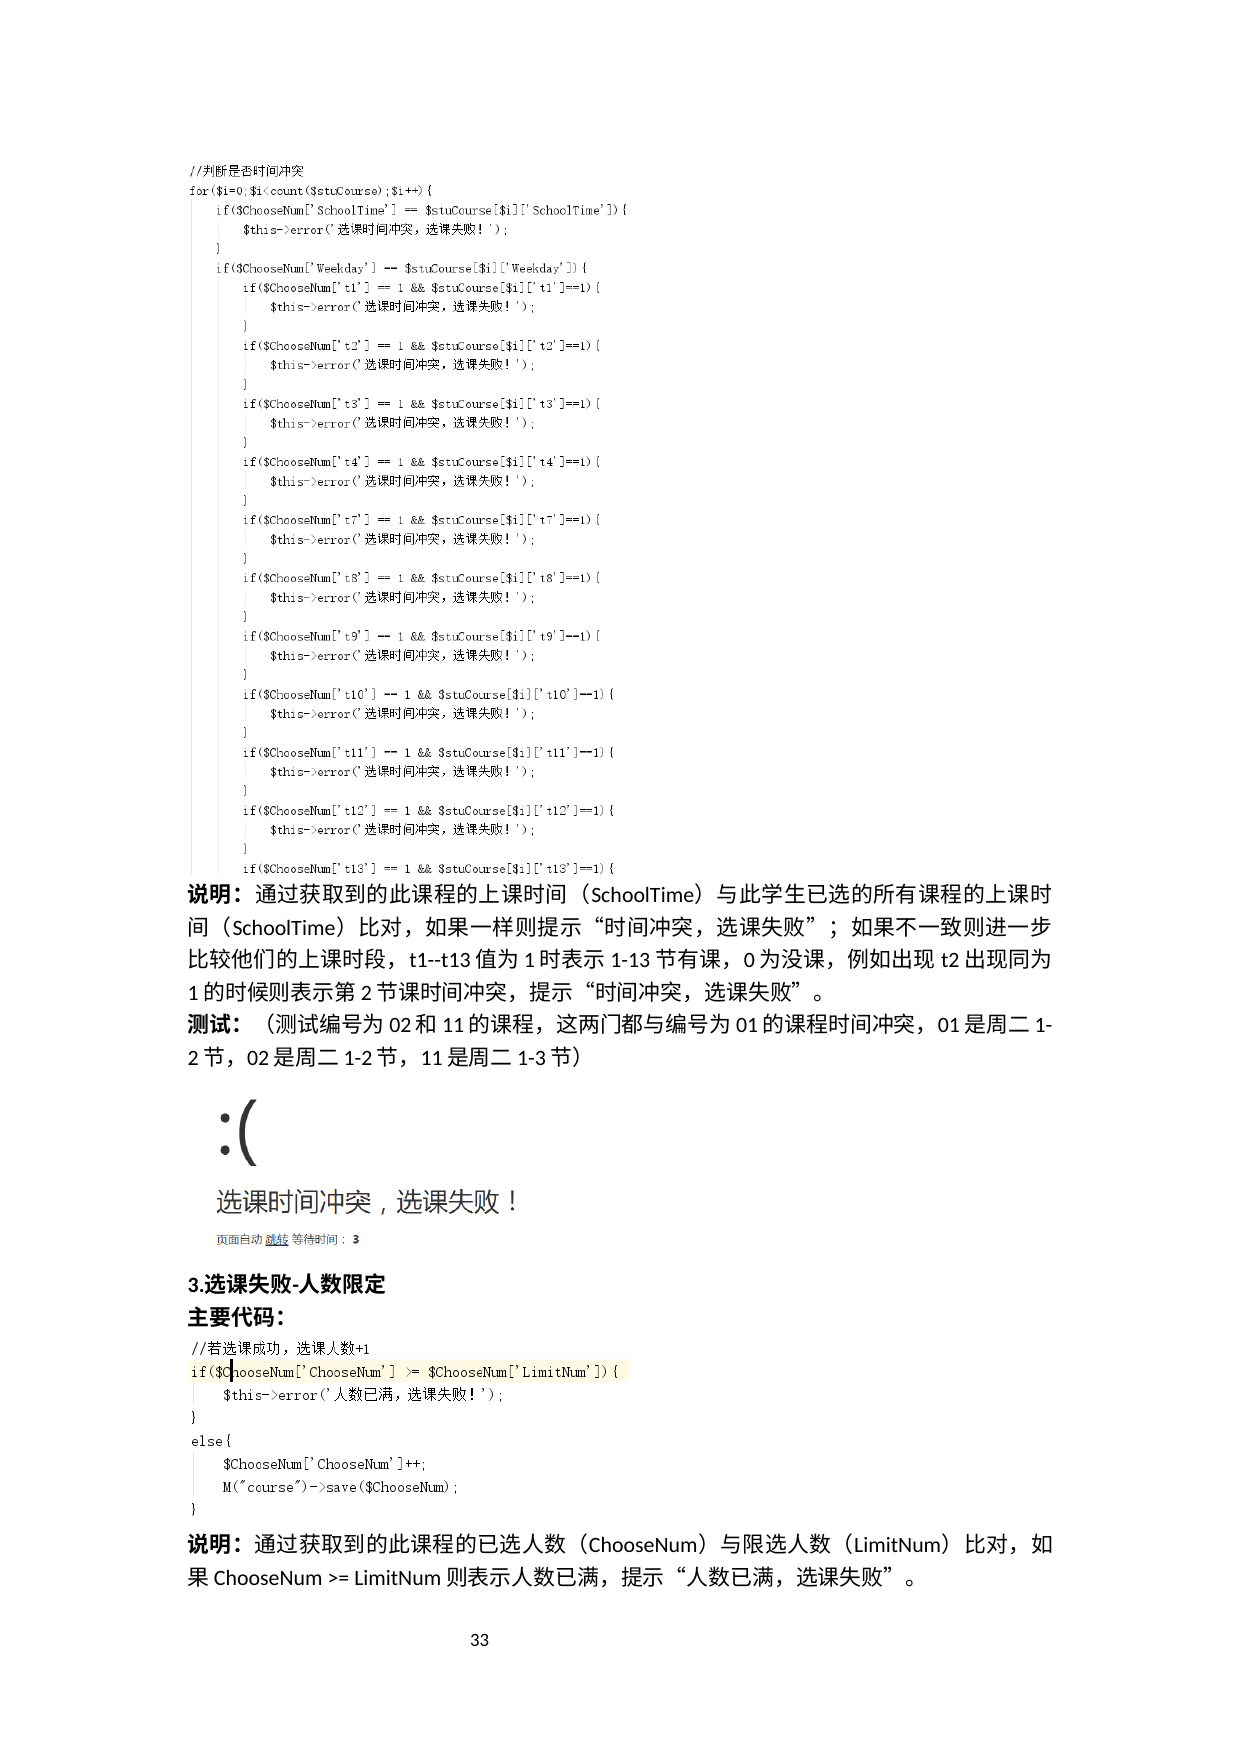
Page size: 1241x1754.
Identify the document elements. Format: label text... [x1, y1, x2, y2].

picture [187, 1332, 629, 1516]
text 说明：通过获取到的此课程的上课时间（SchoolTime）与此学生已选的所有课程的上课时间（SchoolTime）比对，如果一样则提示“时间冲突，选课失败”；如果不一致则进一步比较他们的上课时段，t1--t13值为1时表示1-13节有课，0为没课，例如出现t2出现同为1的时候则表示第2节课时间冲突，提示“时间冲突，选课失败”。 [187, 877, 1053, 1007]
text 3.选课失败-人数限定 [187, 1267, 1053, 1299]
picture [187, 1072, 537, 1265]
picture [187, 162, 629, 875]
text 主要代码： [187, 1299, 1053, 1332]
text 说明：通过获取到的此课程的已选人数（ChooseNum）与限选人数（LimitNum）比对，如果ChooseNum >= LimitNum则表示人数已满，提示“人数已满，选课失败”。 [187, 1527, 1053, 1592]
text 测试：（测试编号为02和11的课程，这两门都与编号为01的课程时间冲突，01是周二1-2节，02是周二1-2节，11是周二1-3节） [187, 1007, 1053, 1072]
